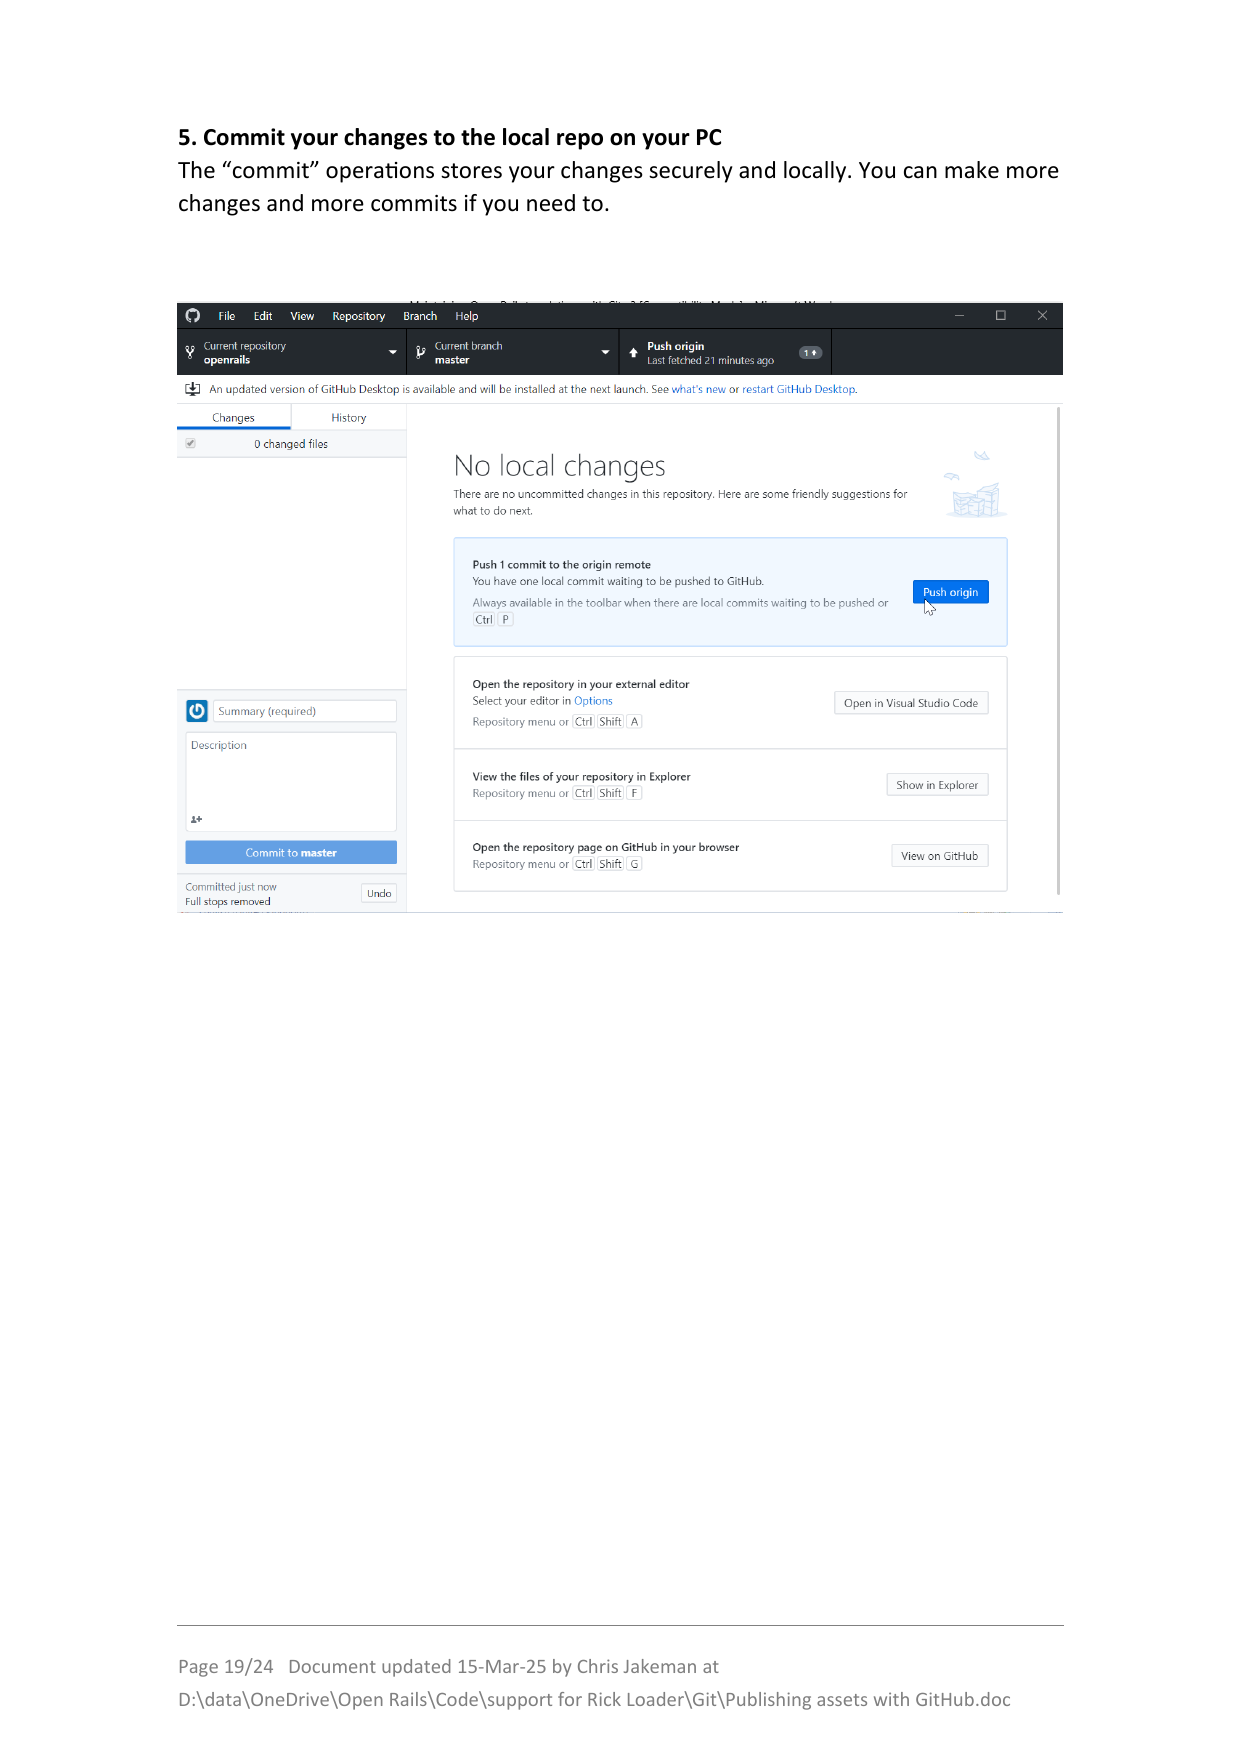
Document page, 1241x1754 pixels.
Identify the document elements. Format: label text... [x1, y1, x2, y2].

picture [177, 301, 1063, 913]
text The “commit” operations stores your changes securely and locally. You can make more changes and more commits if you need to. [178, 151, 1063, 218]
subtitle 5. Commit your changes to the local repo on your PC [178, 118, 1063, 151]
